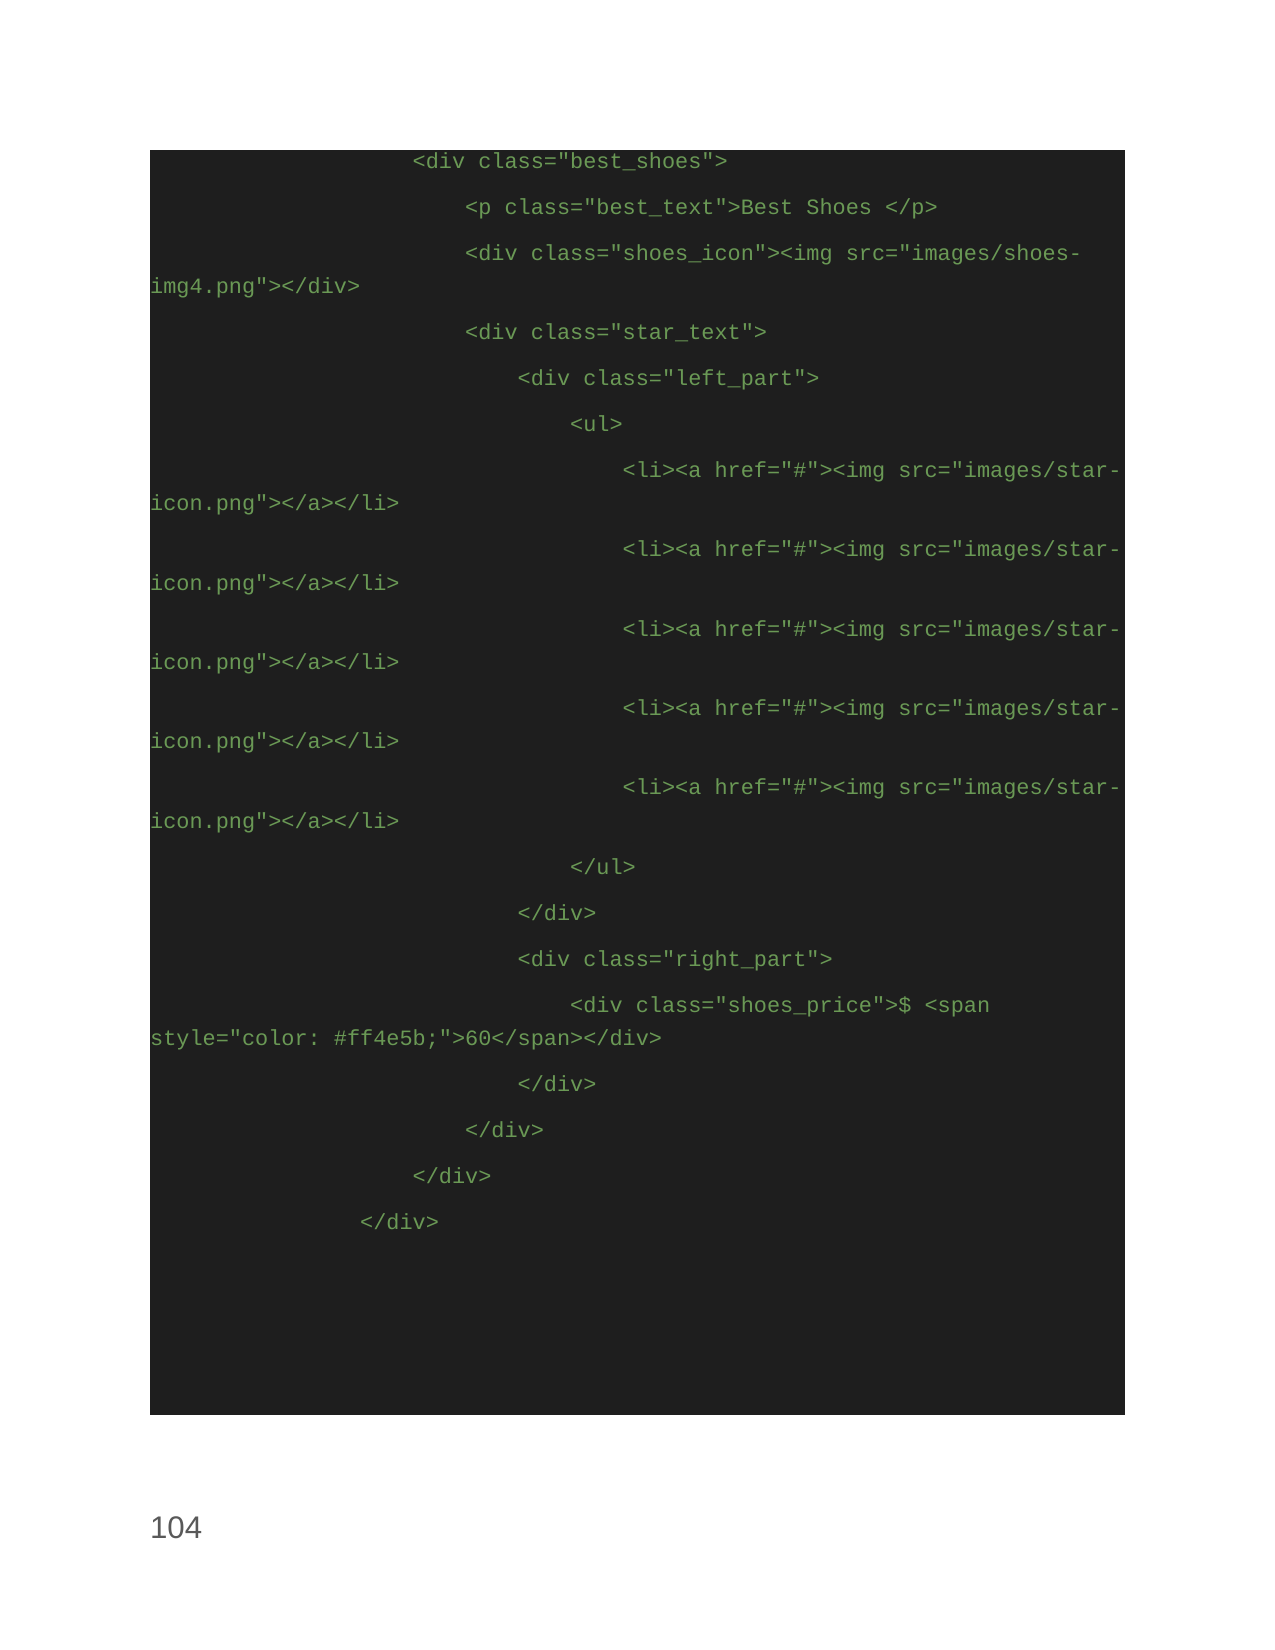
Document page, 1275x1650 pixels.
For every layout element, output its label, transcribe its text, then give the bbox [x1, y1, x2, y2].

text </div> [150, 1119, 1125, 1144]
text <li><a href="#"><img src="images/star-icon.png"></a></li> [150, 697, 1125, 755]
text <li><a href="#"><img src="images/star-icon.png"></a></li> [150, 618, 1125, 676]
text <p class="best_text">Best Shoes </p> [150, 196, 1125, 221]
text </div> [150, 902, 1125, 927]
text </ul> [150, 856, 1125, 881]
text <div class="shoes_icon"><img src="images/shoes-img4.png"></div> [150, 242, 1125, 300]
text <div class="star_text"> [150, 321, 1125, 346]
text <ul> [150, 413, 1125, 438]
text </div> [150, 1165, 1125, 1190]
text <div class="best_shoes"> [150, 150, 1125, 175]
text <div class="shoes_price">$ <span style="color: #ff4e5b;">60</span></div> [150, 994, 1125, 1052]
text </div> [150, 1073, 1125, 1098]
text <li><a href="#"><img src="images/star-icon.png"></a></li> [150, 777, 1125, 835]
text <li><a href="#"><img src="images/star-icon.png"></a></li> [150, 538, 1125, 597]
text <div class="left_part"> [150, 367, 1125, 392]
text <div class="right_part"> [150, 948, 1125, 973]
text <li><a href="#"><img src="images/star-icon.png"></a></li> [150, 459, 1125, 517]
text </div> [150, 1211, 1125, 1236]
